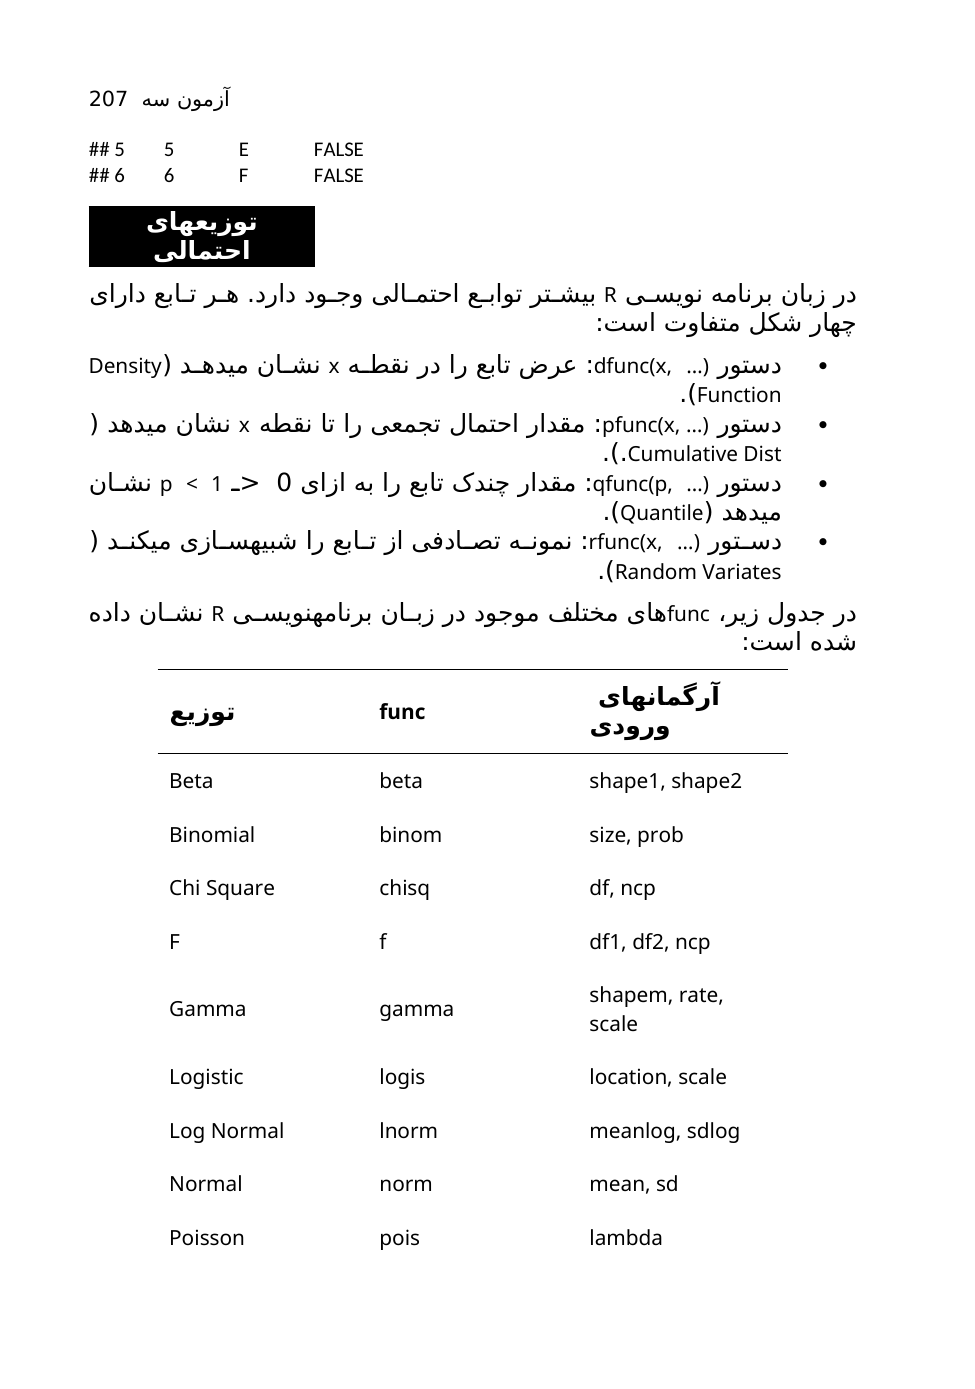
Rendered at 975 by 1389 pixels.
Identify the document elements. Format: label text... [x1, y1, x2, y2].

table_cell chisq [368, 861, 578, 914]
list دستور qfunc(p, …): مقدار چندک تابع را به ازای 0 < p < 1 نشان می‏دهد (Quantile). [89, 468, 819, 526]
table_cell Beta [158, 754, 368, 808]
list دستور rfunc(x, …): نمونه تصادفی از تابع را شبیه‏سازی می‏کند (Random Variates). [89, 526, 819, 585]
table_cell size, prob [578, 808, 788, 861]
table_header آرگمان‏های ورودی [578, 670, 788, 753]
text در زبان برنامه نویسی R بیشتر توابع احتمالی وجود دارد. هر تابع دارای چهار شکل متفاوت است: [89, 279, 857, 338]
table_header توزیع‏های احتمالی [90, 207, 314, 266]
table_cell Binomial [158, 808, 368, 861]
table_cell beta [368, 754, 578, 808]
text در جدول زیر، funcهای مختلف موجود در زبان برنامه‏نویسی R نشان داده شده است: [89, 598, 857, 656]
table_cell binom [368, 808, 578, 861]
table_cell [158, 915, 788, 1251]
table_cell shape1, shape2 [578, 754, 788, 808]
list دستور pfunc(x, …): مقدار احتمال تجمعی را تا نقطه x نشان می‏دهد (Cumulative Dist.). [89, 409, 819, 468]
list دستور dfunc(x, …): عرض تابع را در نقطه x نشان می‏دهد (Density Function). [89, 350, 819, 409]
table_header func [368, 670, 578, 753]
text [89, 136, 857, 188]
table_cell df, ncp [578, 861, 788, 914]
table_header توزیع [158, 670, 368, 753]
table_cell Chi Square [158, 861, 368, 914]
